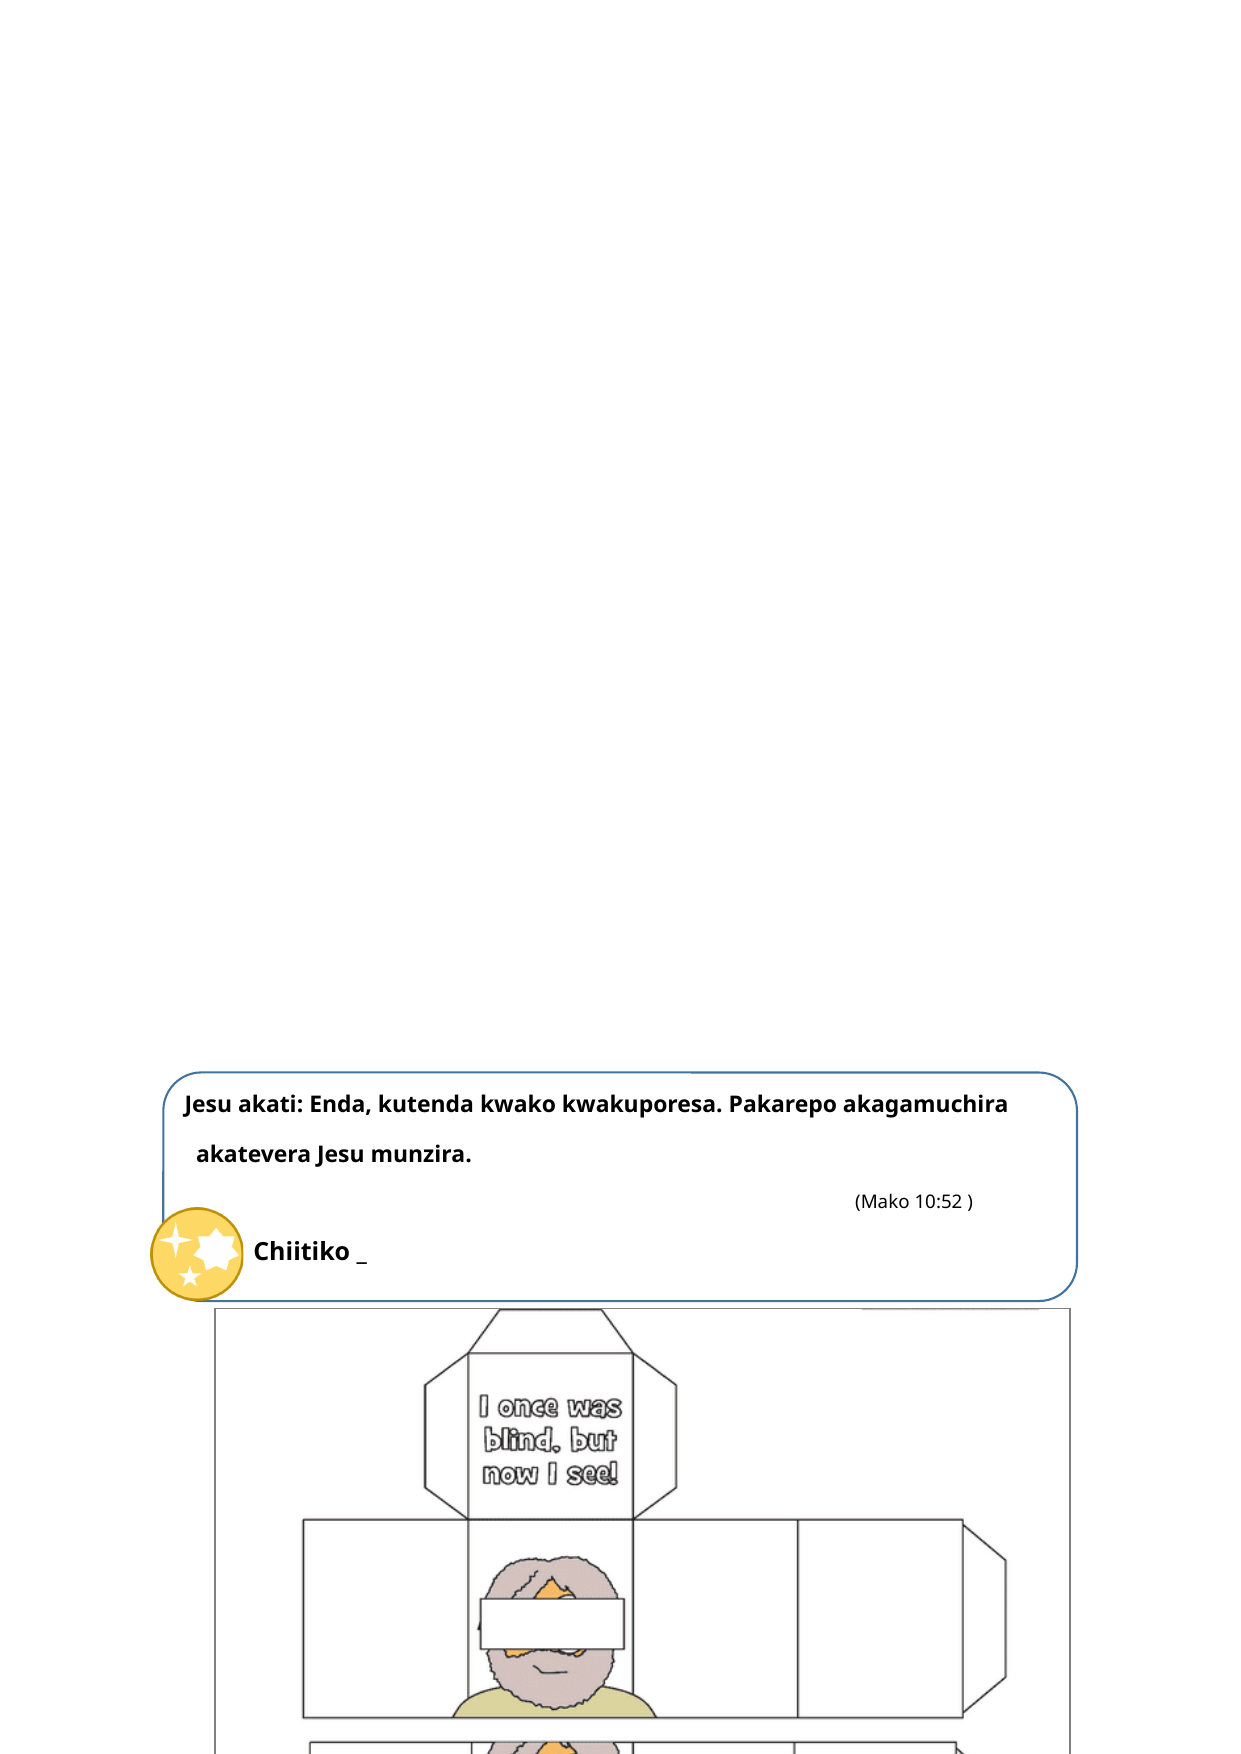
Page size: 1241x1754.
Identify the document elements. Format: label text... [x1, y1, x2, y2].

text Jesu akati: Enda, kutenda kwako kwakuporesa. Pakarepo akagamuchira [150, 1088, 1090, 1119]
text akatevera Jesu munzira. [150, 1138, 1090, 1169]
text Chiitiko _ [244, 1233, 1090, 1267]
picture [216, 1309, 1069, 1754]
picture [150, 1207, 244, 1301]
text (Mako 10:52 ) [150, 1188, 1090, 1214]
